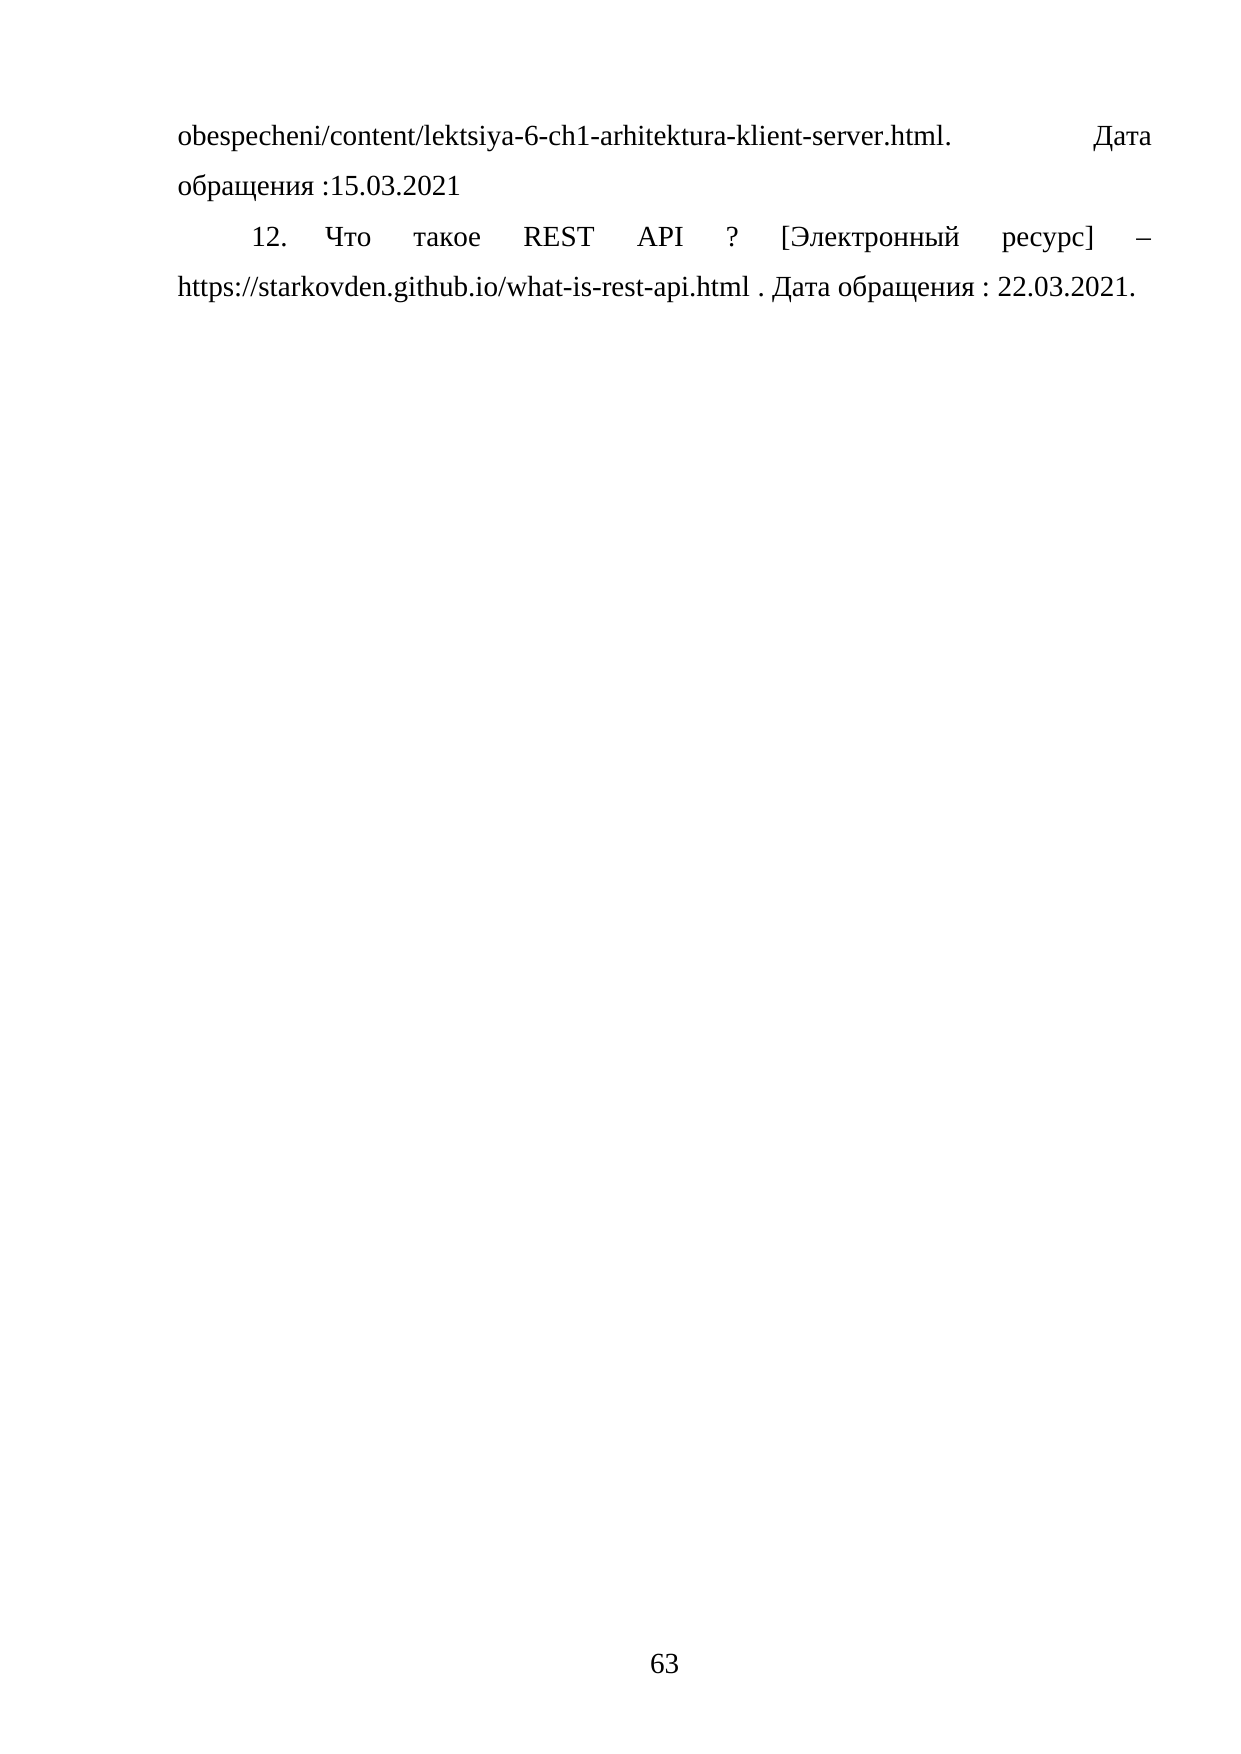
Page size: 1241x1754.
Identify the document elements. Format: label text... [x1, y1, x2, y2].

list Что такое REST API ? [Электронный ресурс] – https://starkovden.github.io/what-is-rest-api.html . Дата обращения : 22.03.2021. [177, 219, 1152, 303]
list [177, 118, 1152, 202]
